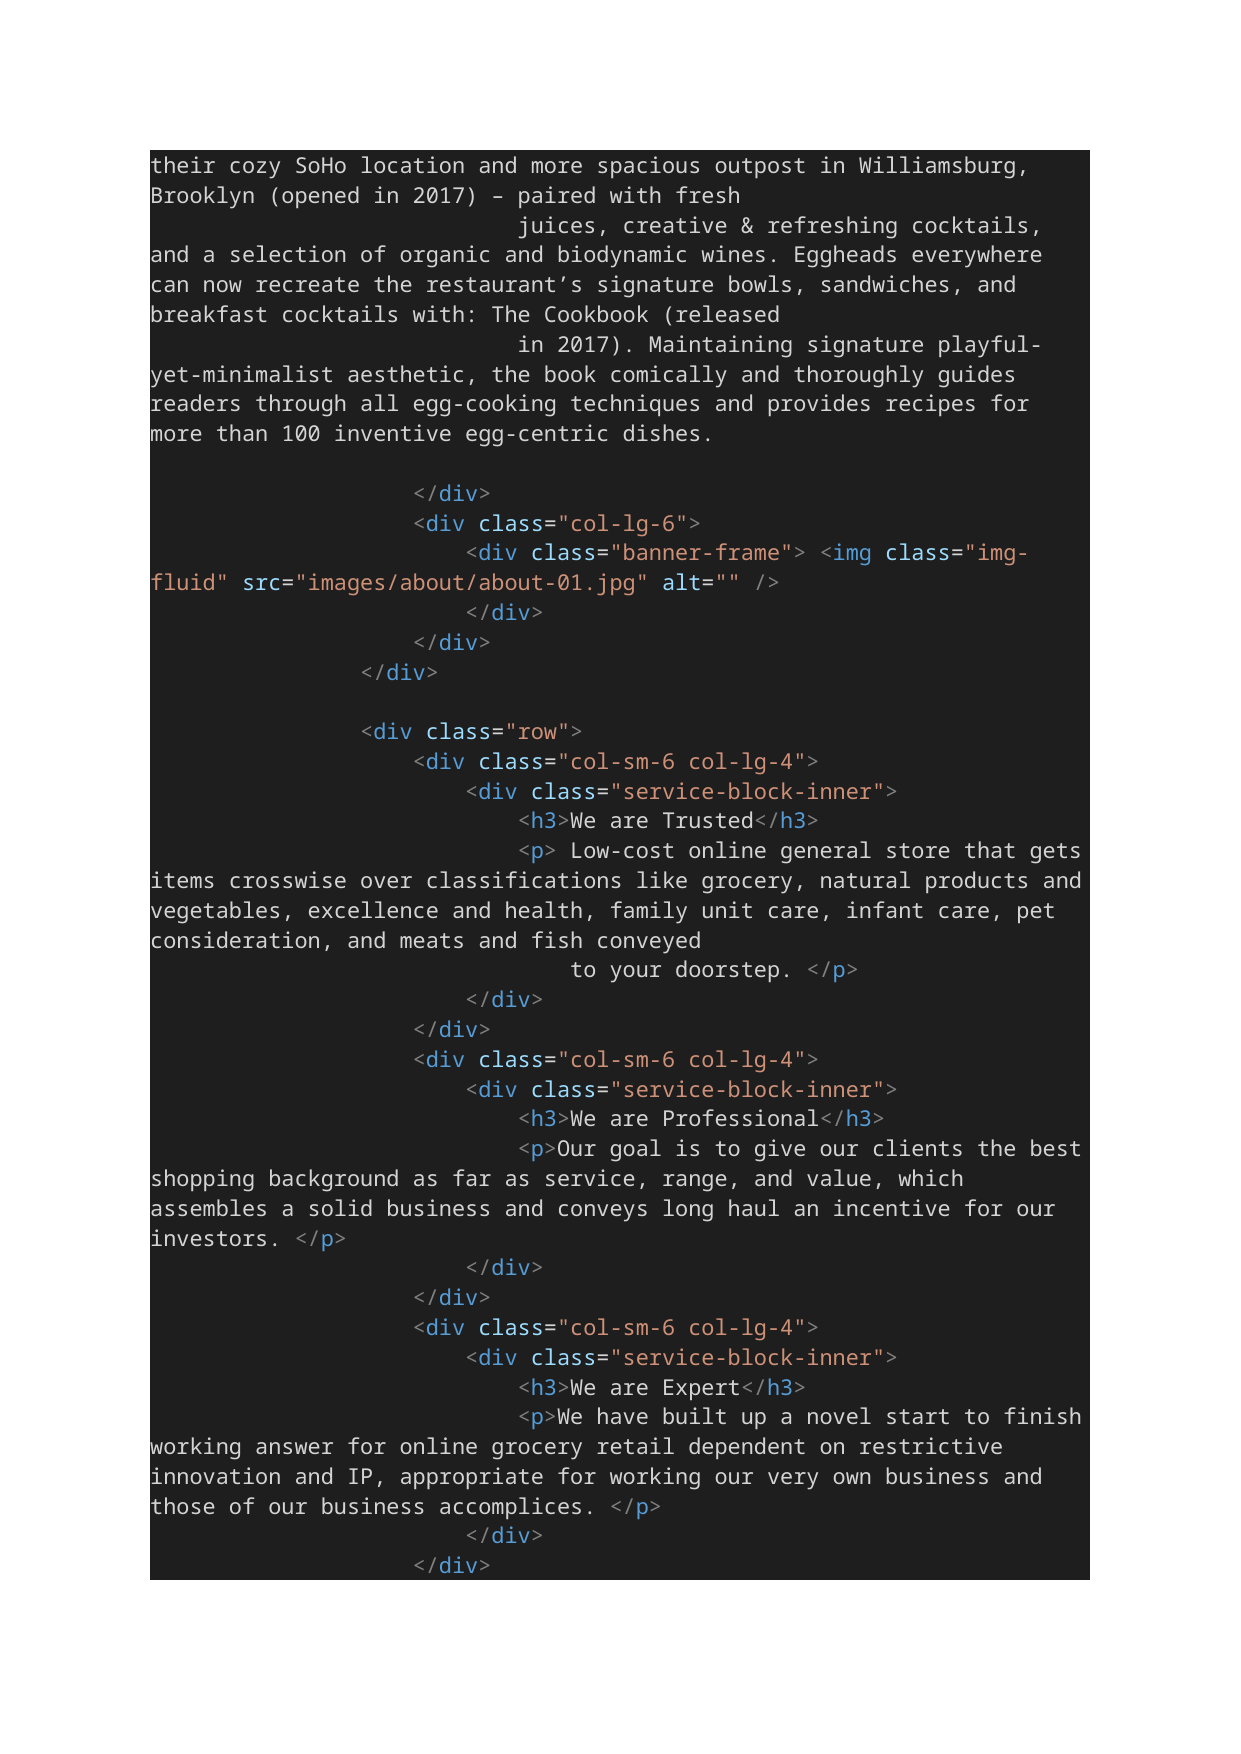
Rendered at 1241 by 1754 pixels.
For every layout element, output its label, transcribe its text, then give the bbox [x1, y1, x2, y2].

text <div class="col-sm-6 col-lg-4"> [150, 1044, 1090, 1073]
text <p>Our goal is to give our clients the best shopping background as far as service, range, and value, which assembles a solid business and conveys long haul an incentive for our investors. </p> [150, 1133, 1090, 1252]
text <div class="service-block-inner"> [150, 1073, 1090, 1103]
text </div> [150, 478, 1090, 507]
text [150, 150, 1090, 209]
text </div> [150, 627, 1090, 656]
text <p> Low-cost online general store that gets items crosswise over classifications like grocery, natural products and vegetables, excellence and health, family unit care, infant care, pet consideration, and meats and fish conveyed [150, 835, 1090, 954]
text <div class="row"> [150, 716, 1090, 746]
text </div> [150, 984, 1090, 1014]
text </div> [150, 1252, 1090, 1282]
text to your doorstep. </p> [150, 954, 1090, 984]
text <h3>We are Trusted</h3> [150, 805, 1090, 835]
text <p>We have built up a novel start to finish working answer for online grocery retail dependent on restrictive innovation and IP, appropriate for working our very own business and those of our business accomplices. </p> [150, 1401, 1090, 1520]
text </div> [150, 1550, 1090, 1580]
text </div> [150, 1282, 1090, 1312]
text </div> [150, 1520, 1090, 1550]
text <div class="col-lg-6"> [150, 507, 1090, 537]
text <div class="col-sm-6 col-lg-4"> [150, 1312, 1090, 1342]
text </div> [150, 597, 1090, 627]
text </div> [150, 656, 1090, 686]
text <div class="col-sm-6 col-lg-4"> [150, 746, 1090, 776]
text <div class="banner-frame"> <img class="img-fluid" src="images/about/about-01.jpg" alt="" /> [150, 537, 1090, 597]
text <div class="service-block-inner"> [150, 776, 1090, 805]
text </div> [150, 1014, 1090, 1044]
text <div class="service-block-inner"> [150, 1342, 1090, 1371]
text juices, creative & refreshing cocktails, and a selection of organic and biodynamic wines. Eggheads everywhere can now recreate the restaurant’s signature bowls, sandwiches, and breakfast cocktails with: The Cookbook (released [150, 209, 1090, 329]
text in 2017). Maintaining signature playful-yet-minimalist aesthetic, the book comically and thoroughly guides readers through all egg-cooking techniques and provides recipes for more than 100 inventive egg-centric dishes. [150, 329, 1090, 448]
text <h3>We are Professional</h3> [150, 1103, 1090, 1133]
text <h3>We are Expert</h3> [150, 1371, 1090, 1401]
